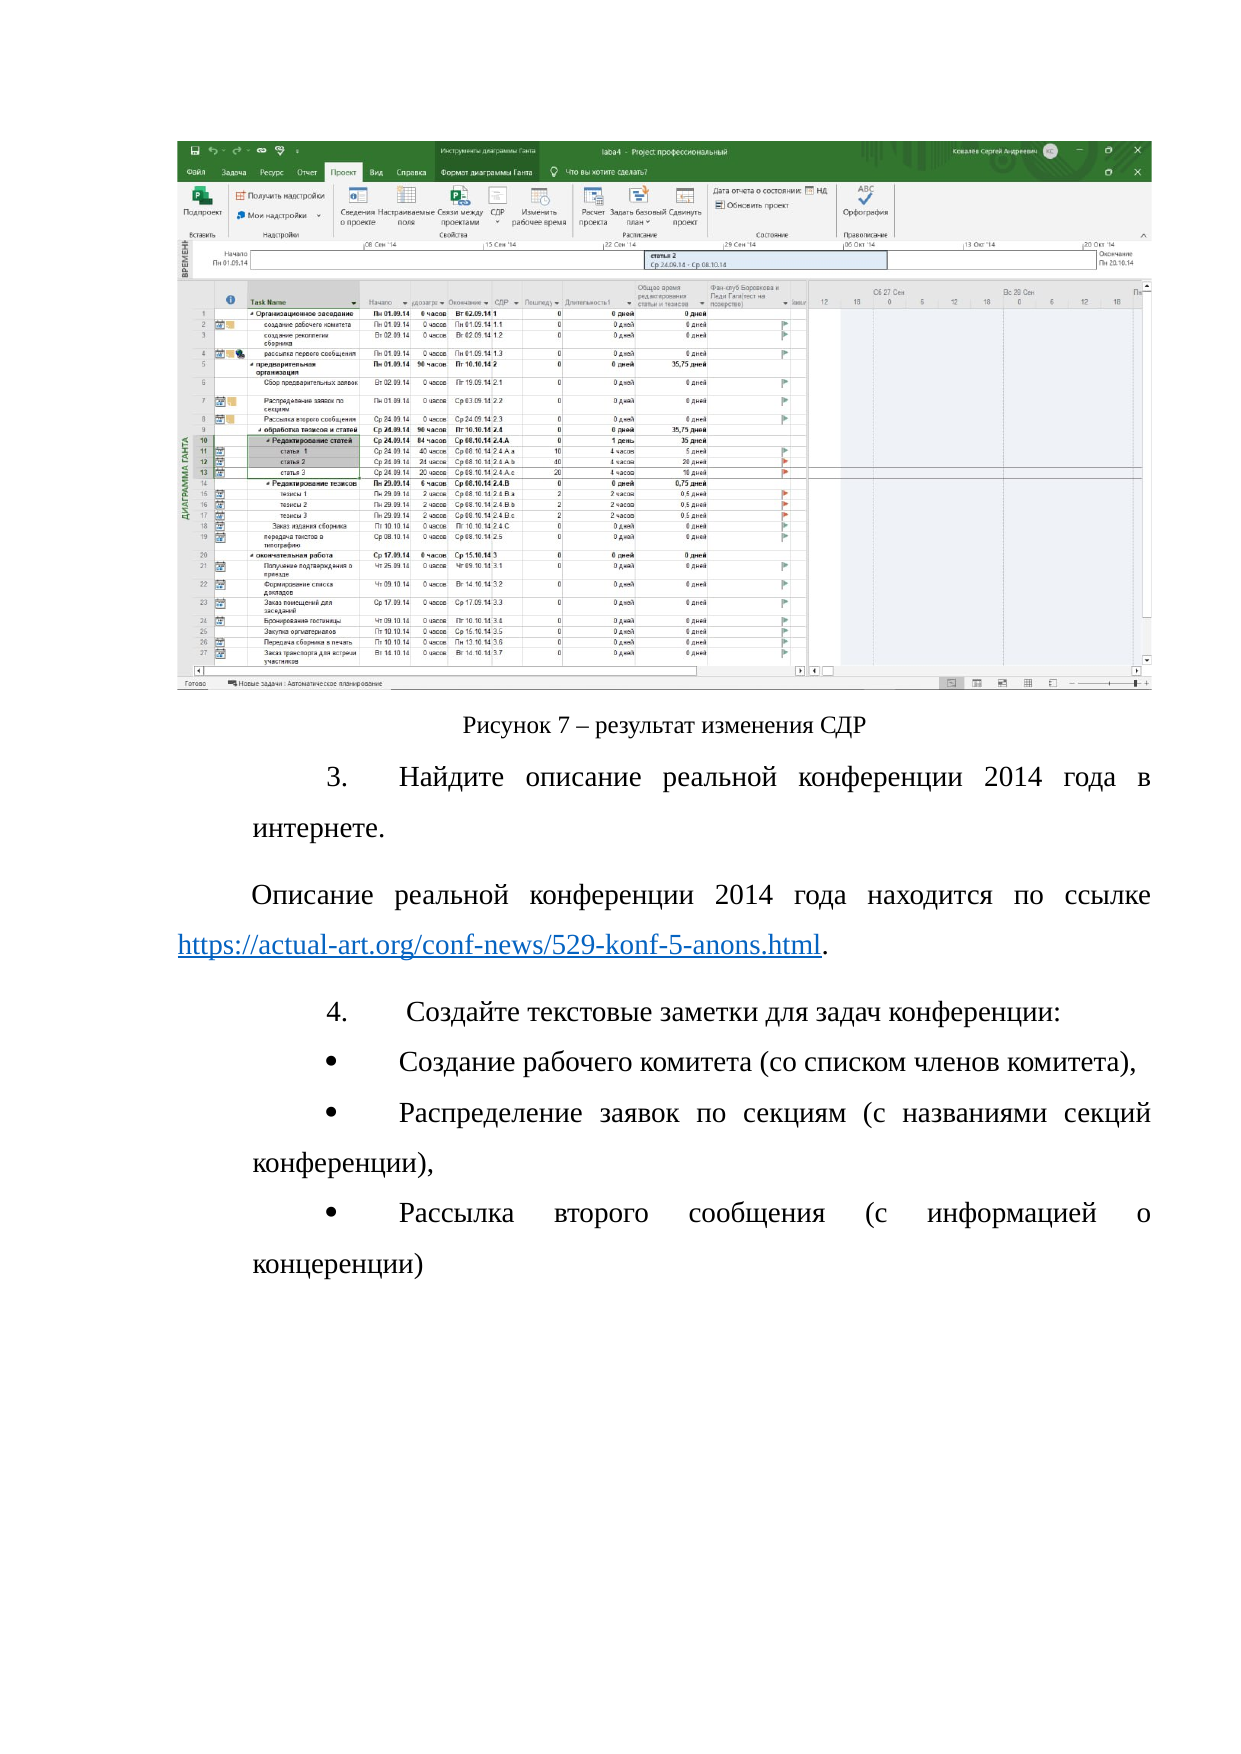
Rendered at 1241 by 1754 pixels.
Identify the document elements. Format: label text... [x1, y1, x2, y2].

list Рассылка второго сообщения (с информацией о концеренции) [252, 1196, 1152, 1279]
text Описание реальной конференции 2014 года находится по ссылке https://actual-art.org/conf-news/529-konf-5-anons.html. [177, 877, 1152, 961]
list Создайте текстовые заметки для задач конференции: [252, 994, 1152, 1028]
list Распределение заявок по секциям (с названиями секций конференции), [252, 1095, 1152, 1179]
list Создание рабочего комитета (со списком членов комитета), [252, 1044, 1152, 1078]
picture [177, 141, 1152, 690]
list Найдите описание реальной конференции 2014 года в интернете. [252, 759, 1152, 843]
text Рисунок 7 – результат изменения СДР [177, 710, 1152, 739]
